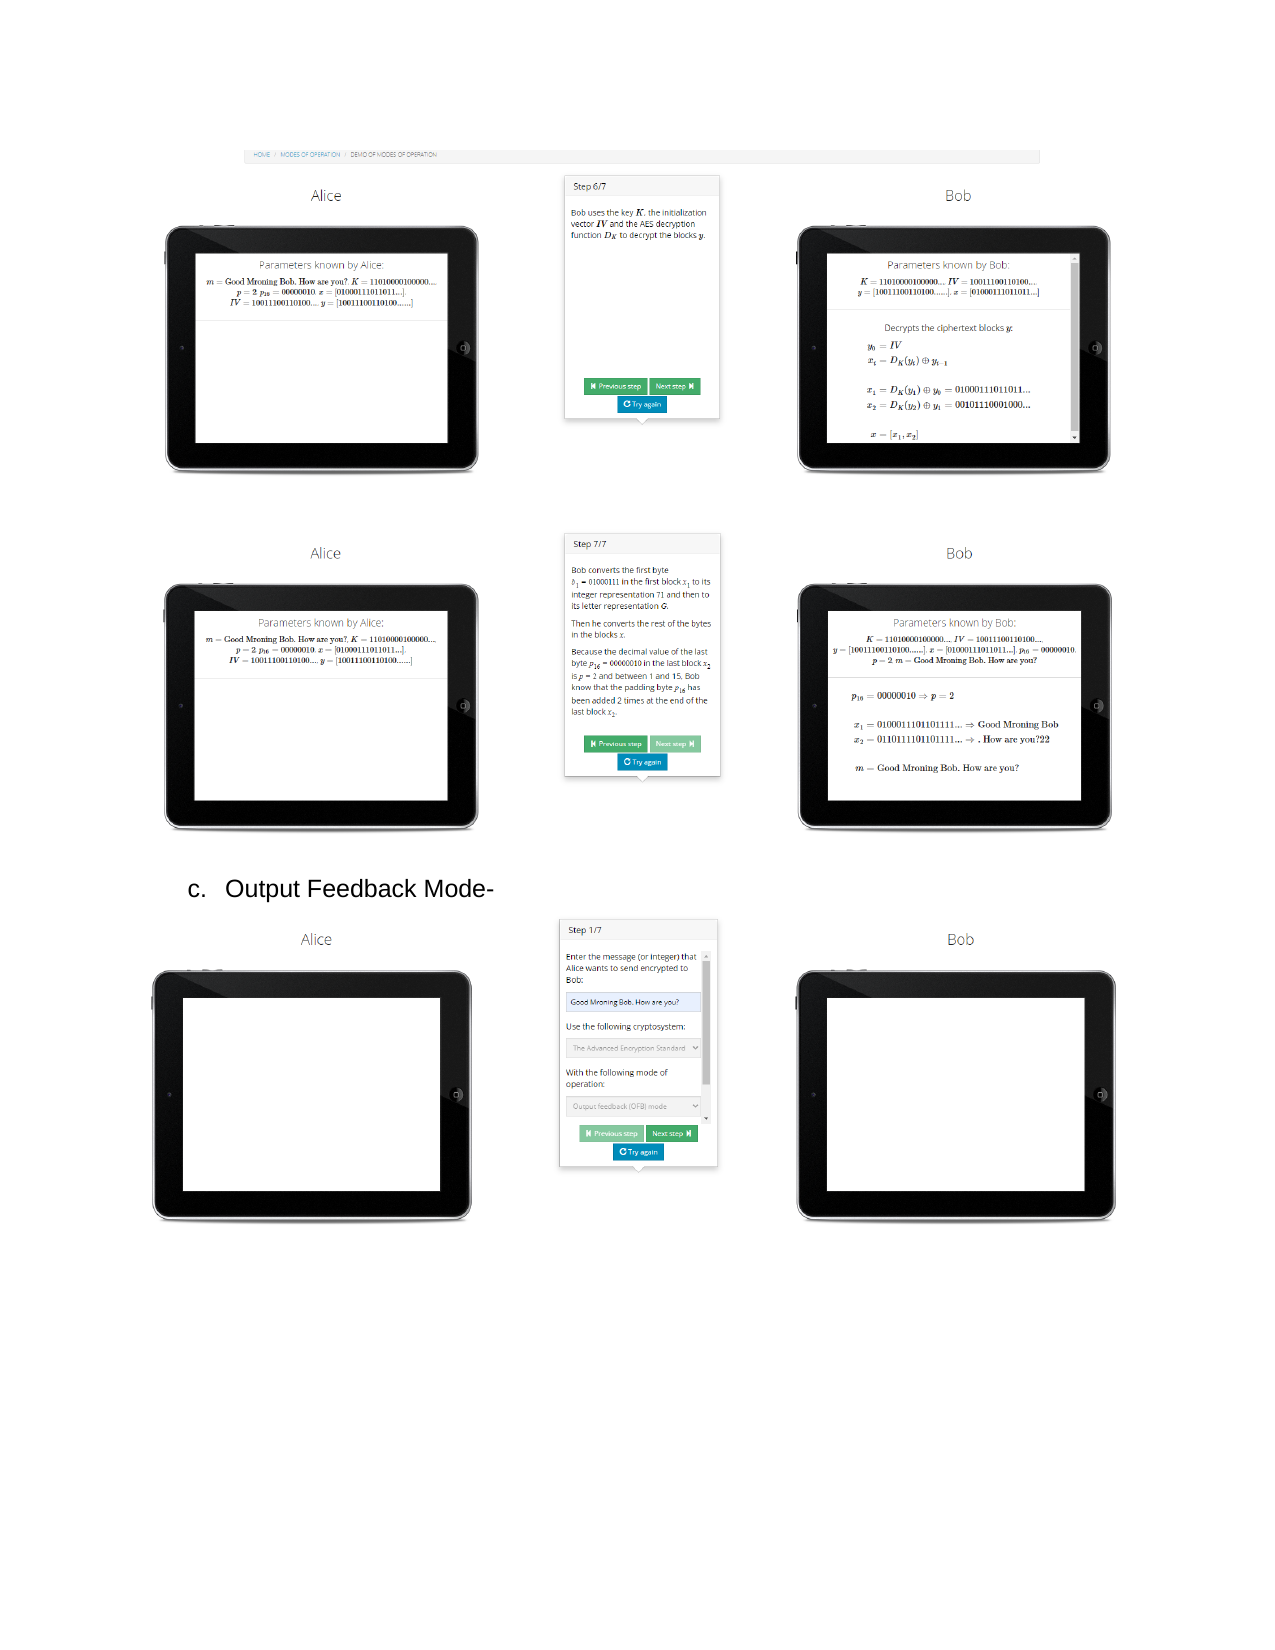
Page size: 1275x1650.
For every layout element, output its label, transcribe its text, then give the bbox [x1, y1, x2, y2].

list Output Feedback Mode- [187, 874, 1125, 903]
picture [150, 150, 1125, 519]
picture [150, 907, 1125, 1241]
picture [150, 522, 1125, 871]
